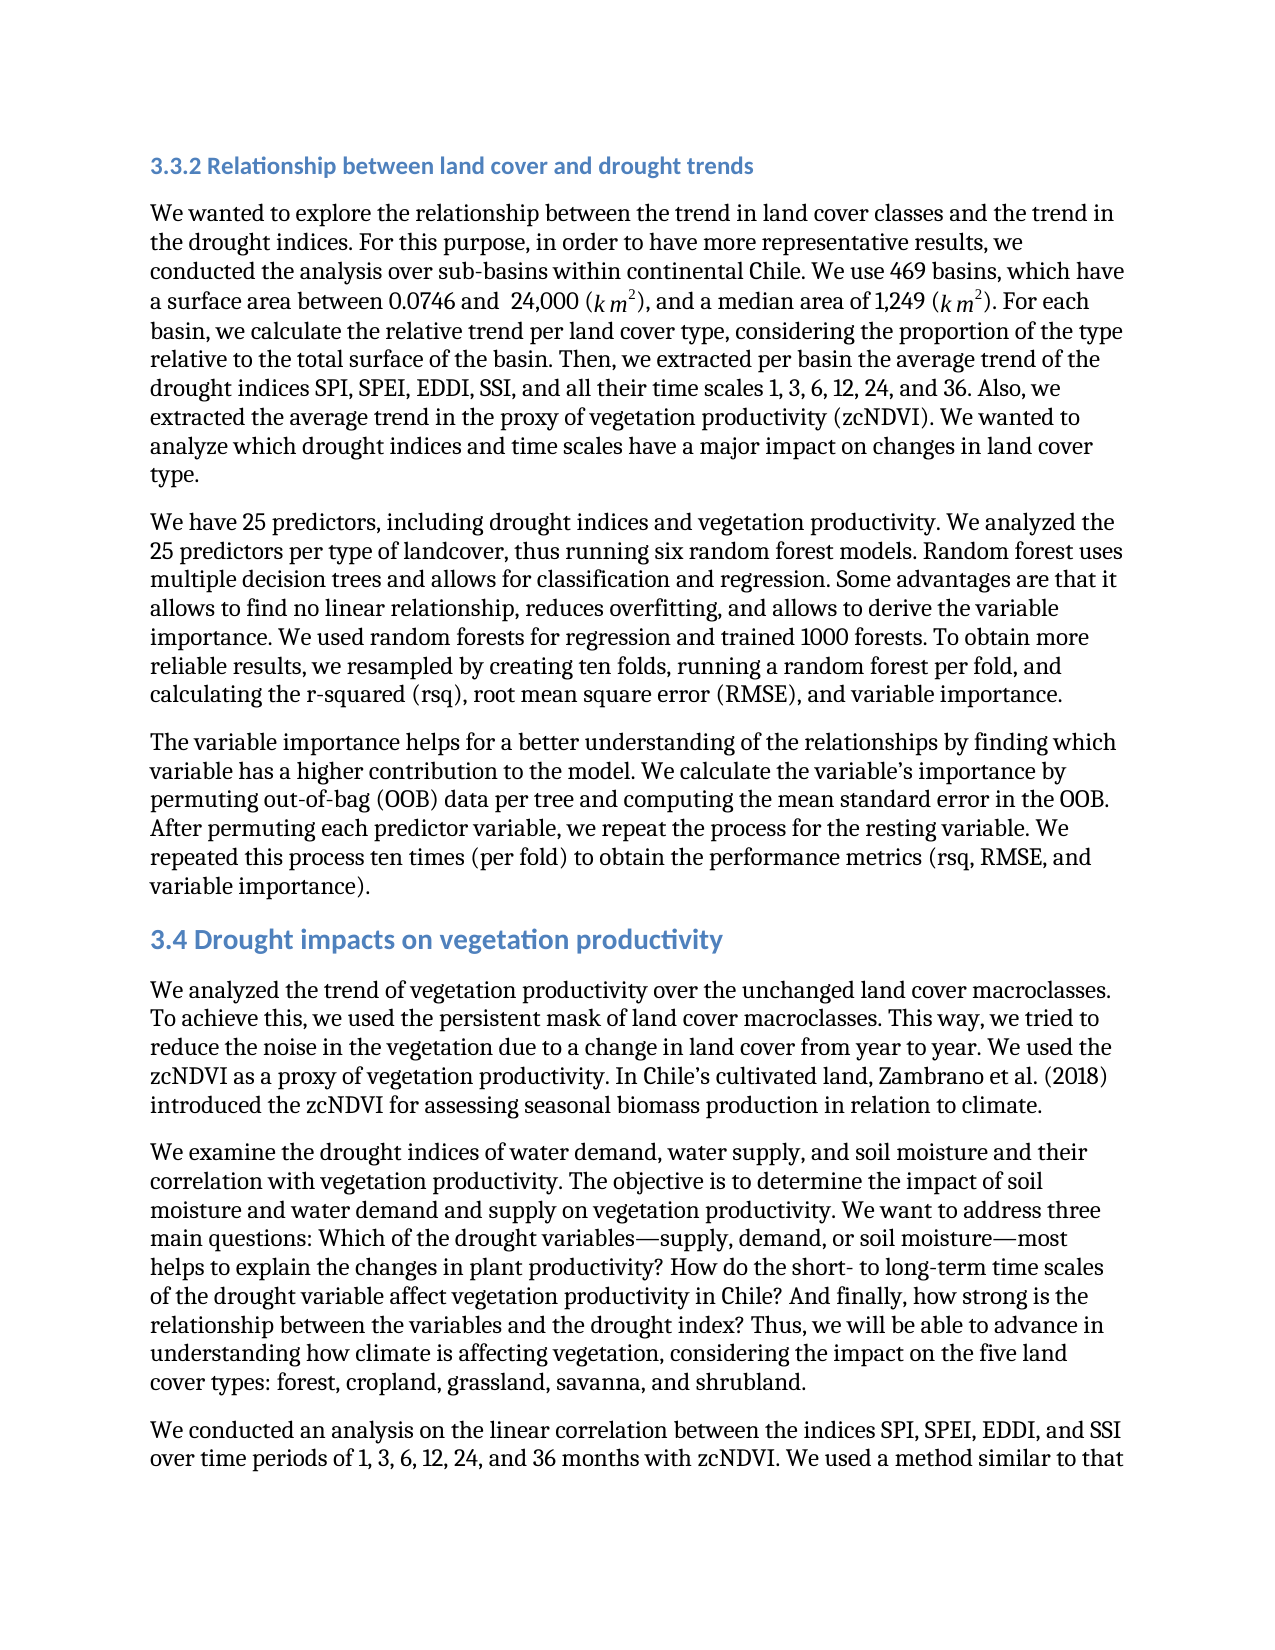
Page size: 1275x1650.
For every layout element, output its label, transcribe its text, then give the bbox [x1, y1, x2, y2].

text The variable importance helps for a better understanding of the relationships by finding which variable has a higher contribution to the model. We calculate the variable’s importance by permuting out-of-bag (OOB) data per tree and computing the mean standard error in the OOB. After permuting each predictor variable, we repeat the process for the resting variable. We repeated this process ten times (per fold) to obtain the performance metrics (rsq, RMSE, and variable importance). [150, 728, 1125, 900]
subtitle 3.4 Drought impacts on vegetation productivity [150, 921, 1125, 957]
text We have 25 predictors, including drought indices and vegetation productivity. We analyzed the 25 predictors per type of landcover, thus running six random forest models. Random forest uses multiple decision trees and allows for classification and regression. Some advantages are that it allows to find no linear relationship, reduces overfitting, and allows to derive the variable importance. We used random forests for regression and trained 1000 forests. To obtain more reliable results, we resampled by creating ten folds, running a random forest per fold, and calculating the r-squared (rsq), root mean square error (RMSE), and variable importance. [150, 508, 1125, 709]
text We examine the drought indices of water demand, water supply, and soil moisture and their correlation with vegetation productivity. The objective is to determine the impact of soil moisture and water demand and supply on vegetation productivity. We want to address three main questions: Which of the drought variables—supply, demand, or soil moisture—most helps to explain the changes in plant productivity? How do the short- to long-term time scales of the drought variable affect vegetation productivity in Chile? And finally, how strong is the relationship between the variables and the drought index? Thus, we will be able to advance in understanding how climate is affecting vegetation, considering the impact on the five land cover types: forest, cropland, grassland, savanna, and shrubland. [150, 1138, 1125, 1397]
text We wanted to explore the relationship between the trend in land cover classes and the trend in the drought indices. For this purpose, in order to have more representative results, we conducted the analysis over sub-basins within continental Chile. We use 469 basins, which have a surface area between 0.0746 and 24,000 (), and a median area of 1,249 (). For each basin, we calculate the relative trend per land cover type, considering the proportion of the type relative to the total surface of the basin. Then, we extracted per basin the average trend of the drought indices SPI, SPEI, EDDI, SSI, and all their time scales 1, 3, 6, 12, 24, and 36. Also, we extracted the average trend in the proxy of vegetation productivity (zcNDVI). We wanted to analyze which drought indices and time scales have a major impact on changes in land cover type. [150, 199, 1125, 489]
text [150, 1416, 1125, 1473]
subtitle 3.3.2 Relationship between land cover and drought trends [150, 150, 1125, 181]
text We analyzed the trend of vegetation productivity over the unchanged land cover macroclasses. To achieve this, we used the persistent mask of land cover macroclasses. This way, we tried to reduce the noise in the vegetation due to a change in land cover from year to year. We used the zcNDVI as a proxy of vegetation productivity. In Chile’s cultivated land, Zambrano et al. (2018) introduced the zcNDVI for assessing seasonal biomass production in relation to climate. [150, 976, 1125, 1119]
